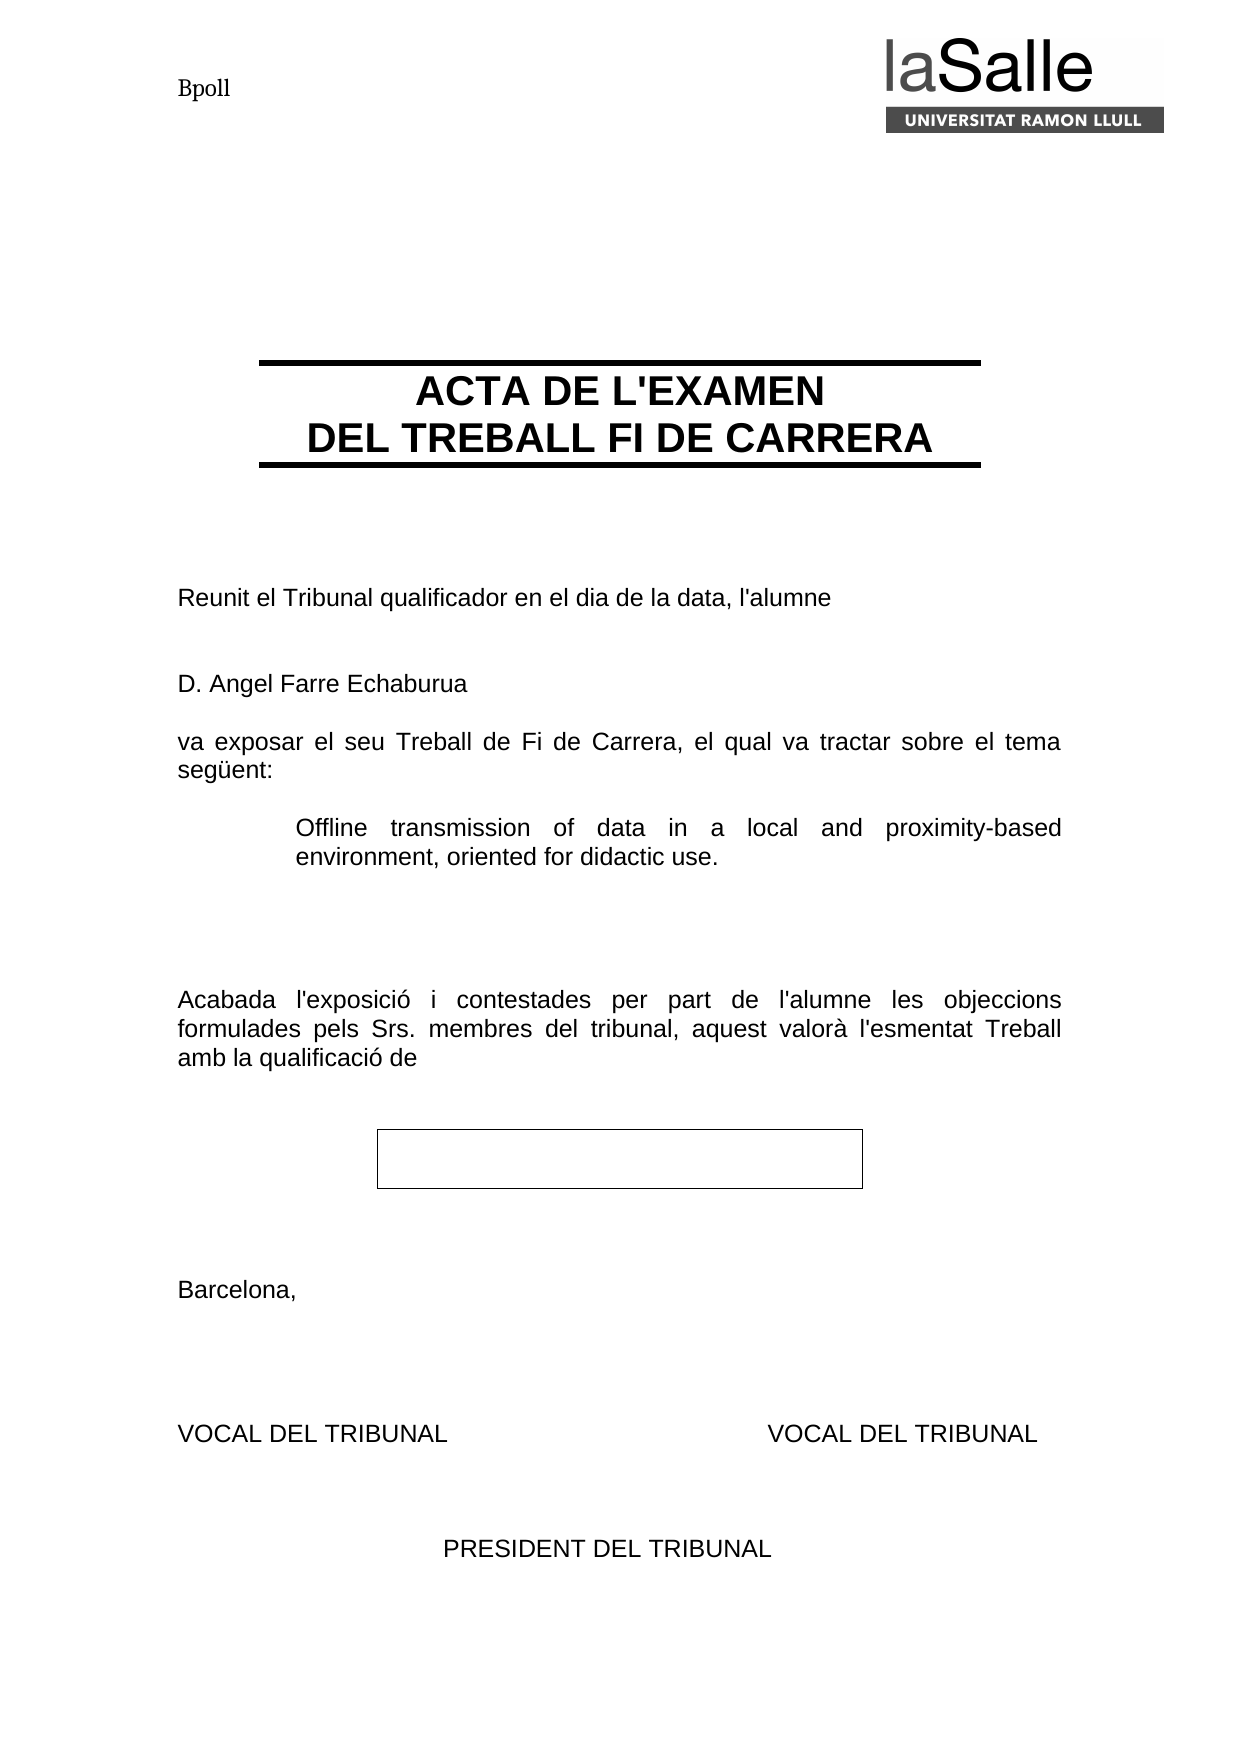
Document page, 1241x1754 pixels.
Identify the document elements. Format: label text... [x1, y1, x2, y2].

picture [886, 38, 1164, 133]
text va exposar el seu Treball de Fi de Carrera, el qual va tractar sobre el tema següent: [177, 727, 1063, 784]
text Barcelona, [177, 1275, 1063, 1304]
text VOCAL DEL TRIBUNAL VOCAL DEL TRIBUNAL [177, 1419, 1063, 1448]
text D. Angel Farre Echaburua [177, 669, 1063, 698]
text Offline transmission of data in a local and proximity-based environment, oriented for didactic use. [295, 813, 1063, 871]
table_header [378, 1130, 862, 1188]
text Acabada l'exposició i contestades per part de l'alumne les objeccions formulades pels Srs. membres del tribunal, aquest valorà l'esmentat Treball amb la qualificació de [177, 986, 1063, 1072]
table_header ACTA DE L'EXAMEN DEL TREBALL FI DE CARRERA [259, 366, 981, 462]
text PRESIDENT DEL TRIBUNAL [443, 1534, 1063, 1563]
text Reunit el Tribunal qualificador en el dia de la data, l'alumne [177, 583, 1063, 612]
